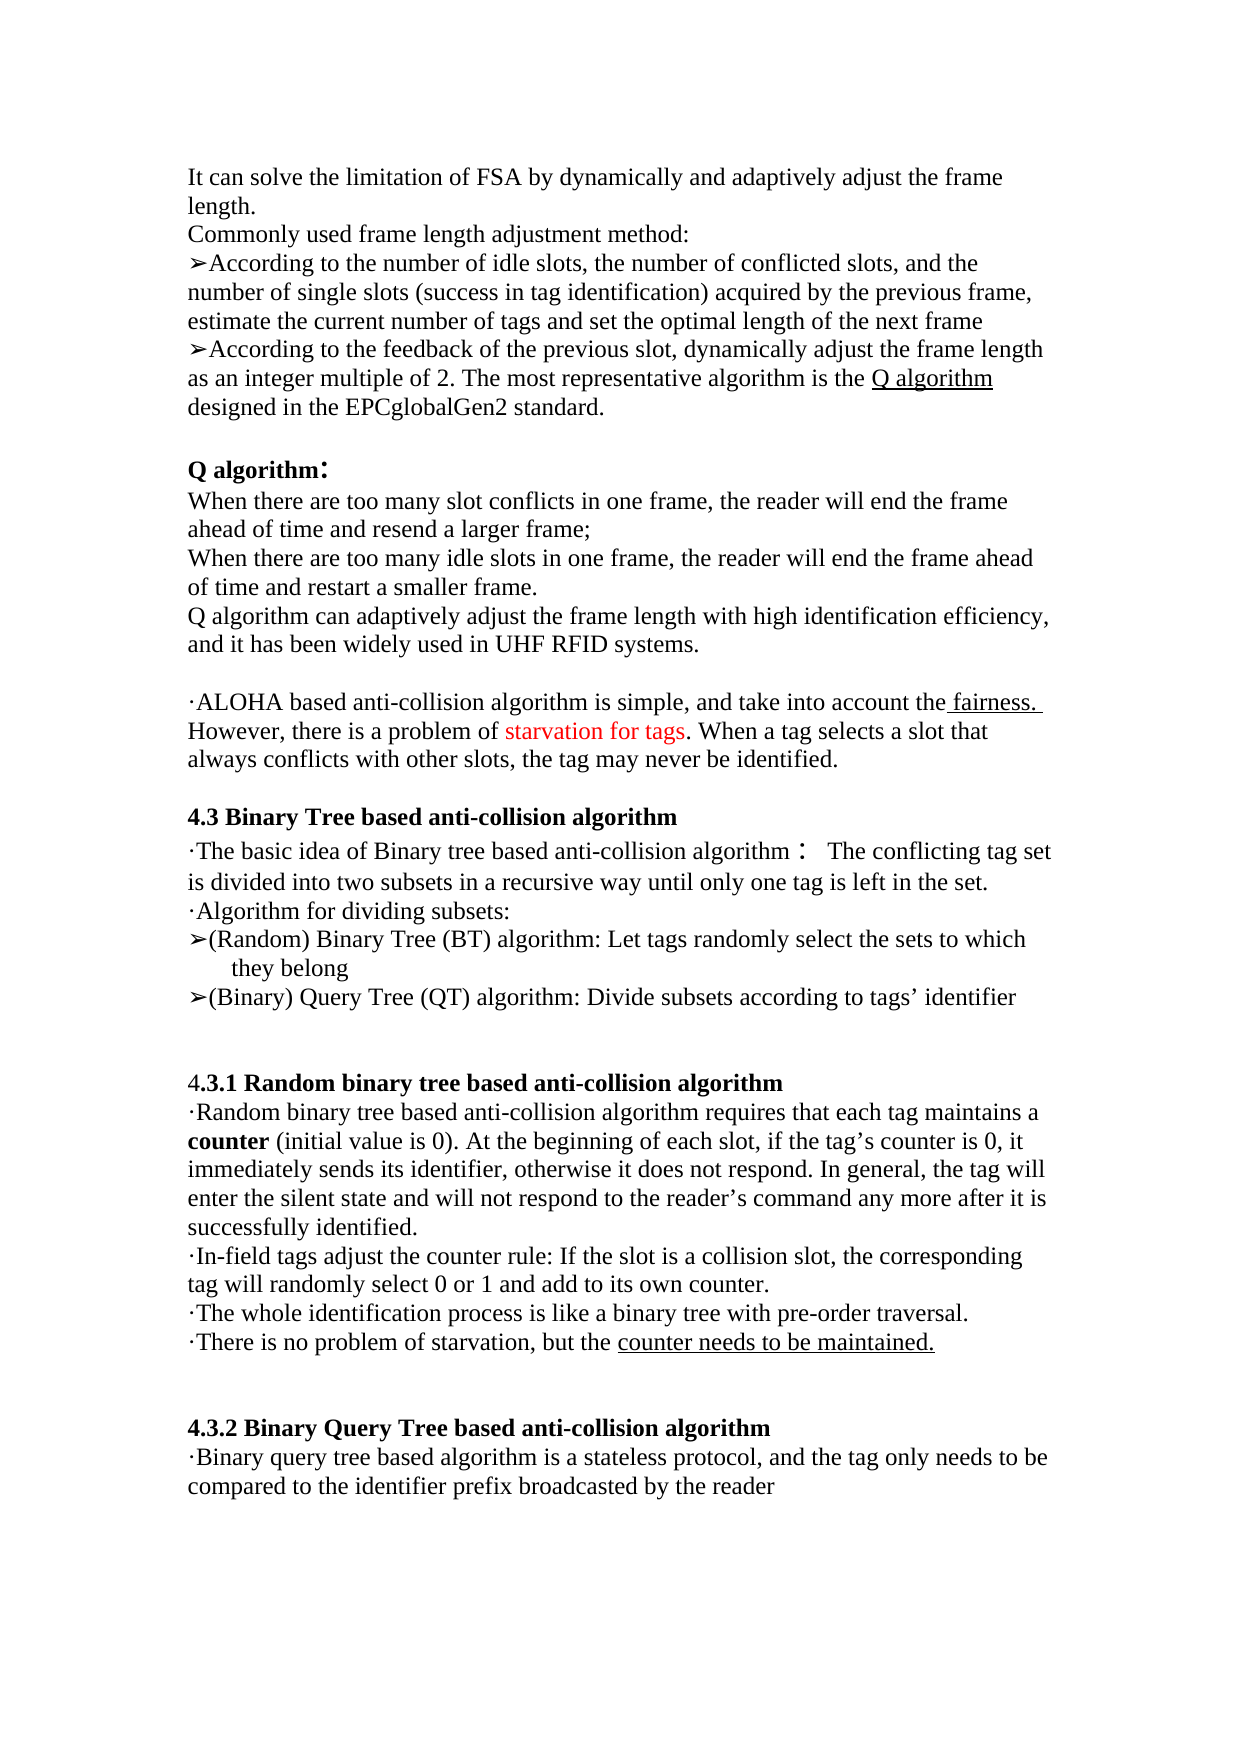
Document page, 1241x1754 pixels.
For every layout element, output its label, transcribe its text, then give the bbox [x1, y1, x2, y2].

text ·ALOHA based anti-collision algorithm is simple, and take into account the fairness. [187, 687, 1053, 716]
text ·Random binary tree based anti-collision algorithm requires that each tag maintains a counter (initial value is 0). At the beginning of each slot, if the tag’s counter is 0, it immediately sends its identifier, otherwise it does not respond. In general, the tag will [187, 1097, 1053, 1183]
text 4.3 Binary Tree based anti-collision algorithm [187, 802, 1053, 831]
text Q algorithm can adaptively adjust the frame length with high identification efficiency, and it has been widely used in UHF RFID systems. [187, 601, 1053, 658]
text When there are too many slot conflicts in one frame, the reader will end the frame ahead of time and resend a larger frame; [187, 486, 1053, 543]
text ·The basic idea of Binary tree based anti-collision algorithm ： The conflicting tag set is divided into two subsets in a recursive way until only one tag is left in the set. [187, 831, 1053, 896]
text ·In-field tags adjust the counter rule: If the slot is a collision slot, the corresponding tag will randomly select 0 or 1 and add to its own counter. [187, 1241, 1053, 1298]
text Q algorithm： [187, 449, 1053, 486]
text ➢According to the feedback of the previous slot, dynamically adjust the frame length as an integer multiple of 2. The most representative algorithm is the Q algorithm designed in the EPCglobalGen2 standard. [187, 334, 1053, 421]
text ➢According to the number of idle slots, the number of conflicted slots, and the number of single slots (success in tag identification) acquired by the previous frame, estimate the current number of tags and set the optimal length of the next frame [187, 248, 1053, 334]
text When there are too many idle slots in one frame, the reader will end the frame ahead of time and restart a smaller frame. [187, 543, 1053, 601]
text ·Algorithm for dividing subsets: [187, 896, 1053, 924]
text 4.3.2 Binary Query Tree based anti-collision algorithm [187, 1413, 1053, 1442]
text Commonly used frame length adjustment method: [187, 219, 1053, 248]
text ·Binary query tree based algorithm is a stateless protocol, and the tag only needs to be compared to the identifier prefix broadcasted by the reader [187, 1442, 1053, 1499]
text ·There is no problem of starvation, but the counter needs to be maintained. [187, 1327, 1053, 1356]
text It can solve the limitation of FSA by dynamically and adaptively adjust the frame length. [187, 162, 1053, 219]
text ➢(Binary) Query Tree (QT) algorithm: Divide subsets according to tags’ identifier [187, 982, 1053, 1011]
text However, there is a problem of starvation for tags. When a tag selects a slot that always conflicts with other slots, the tag may never be identified. [187, 716, 1053, 773]
text ·The whole identification process is like a binary tree with pre-order traversal. [187, 1298, 1053, 1327]
text 4.3.1 Random binary tree based anti-collision algorithm [187, 1068, 1053, 1097]
text ➢(Random) Binary Tree (BT) algorithm: Let tags randomly select the sets to which they belong [187, 924, 1053, 982]
text enter the silent state and will not respond to the reader’s command any more after it is successfully identified. [187, 1183, 1053, 1241]
